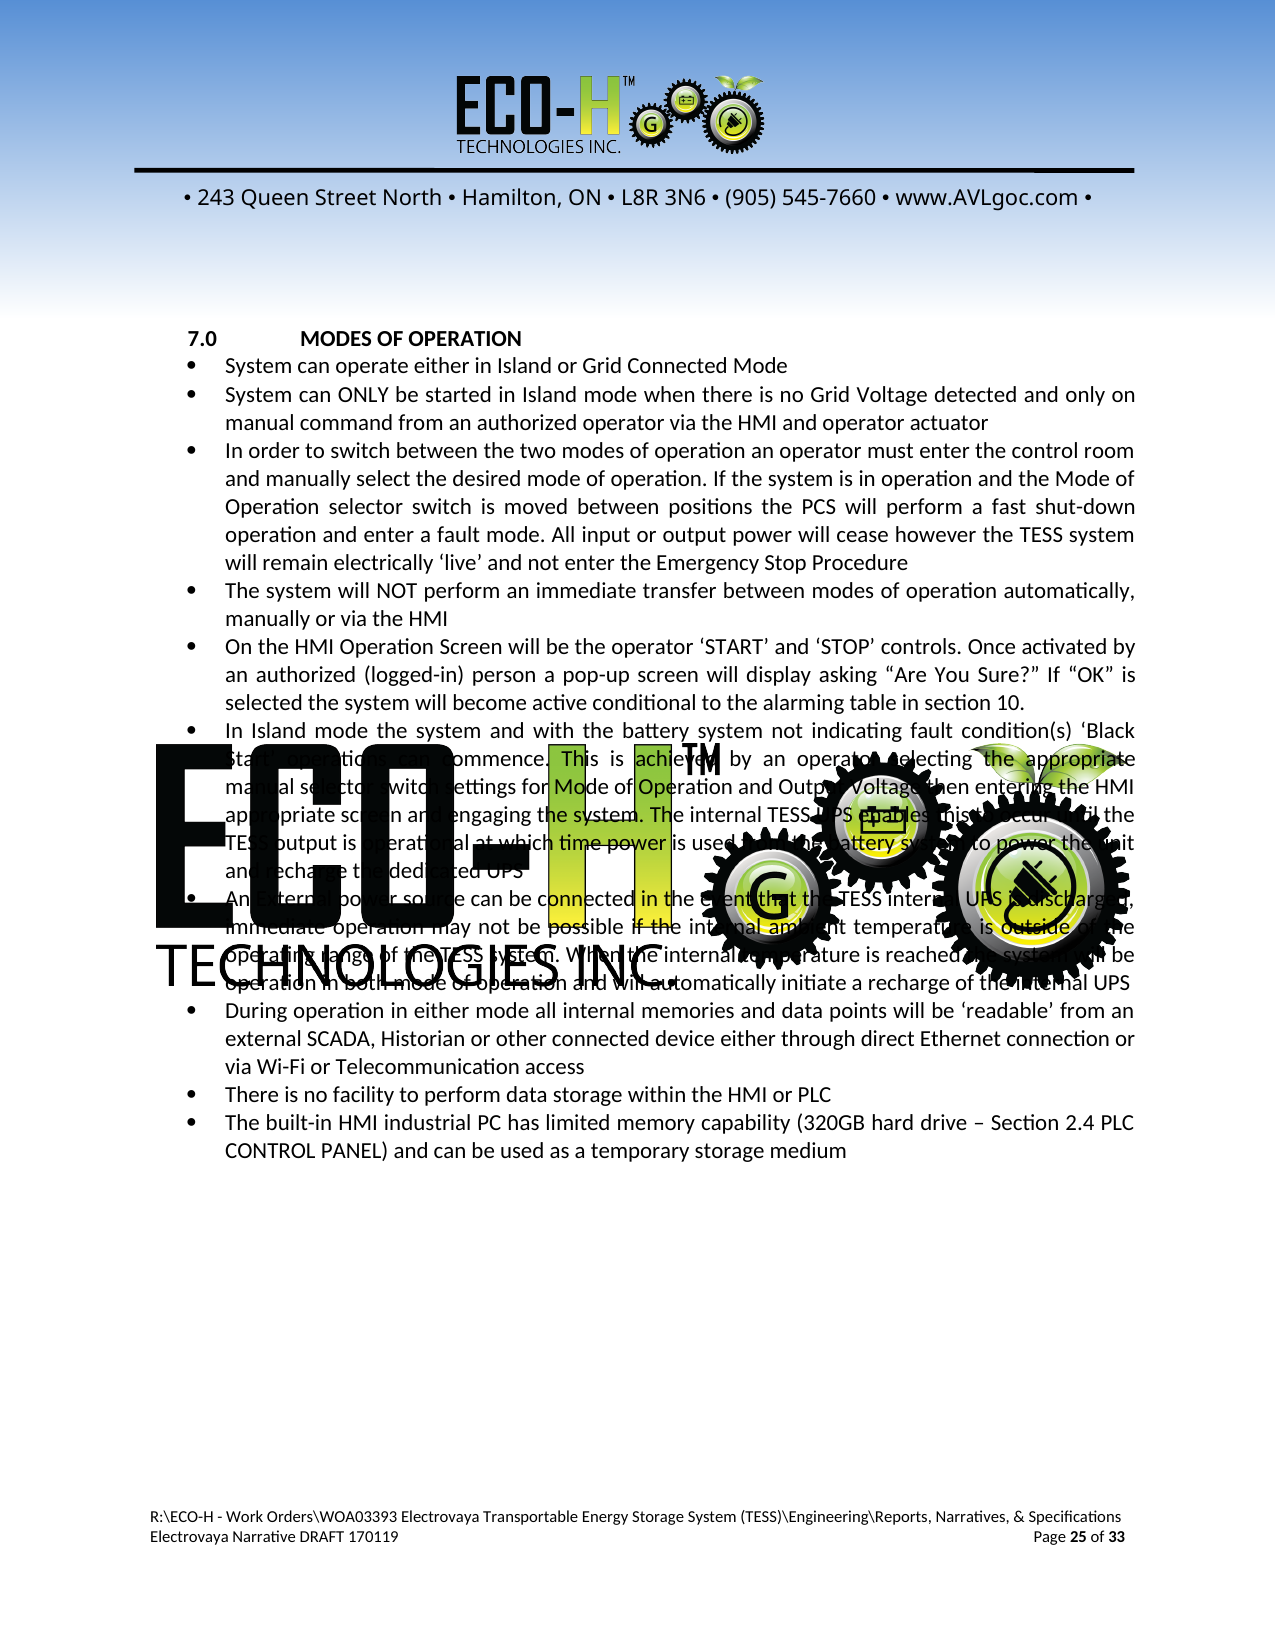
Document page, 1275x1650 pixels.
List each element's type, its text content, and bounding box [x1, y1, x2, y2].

list On the HMI Operation Screen will be the operator ‘START’ and ‘STOP’ controls. Once activated by an authorized (logged-in) person a pop-up screen will display asking “Are You Sure?” If “OK” is selected the system will become active conditional to the alarming table in section 10. [187, 632, 1137, 716]
list There is no facility to perform data storage within the HMI or PLC [187, 1080, 1137, 1108]
picture [156, 738, 187, 1001]
text 7.0 MODES OF OPERATION [150, 324, 1137, 352]
picture [456, 75, 765, 158]
list During operation in either mode all internal memories and data points will be ‘readable’ from an external SCADA, Historian or other connected device either through direct Ethernet connection or via Wi-Fi or Telecommunication access [187, 996, 1137, 1080]
list System can operate either in Island or Grid Connected Mode [187, 352, 1137, 380]
list In order to switch between the two modes of operation an operator must enter the control room and manually select the desired mode of operation. If the system is in operation and the Mode of Operation selector switch is moved between positions the PCS will perform a fast shut-down operation and enter a fault mode. All input or output power will cease however the TESS system will remain electrically ‘live’ and not enter the Emergency Stop Procedure [187, 436, 1137, 576]
list The system will NOT perform an immediate transfer between modes of operation automatically, manually or via the HMI [187, 576, 1137, 632]
list An External power source can be connected in the event that the TESS internal UPS is discharged, immediate operation may not be possible if the internal ambient temperature is outside of the operating range of the TESS system. When the internal temperature is reached the system will be operation in both mode of operation and will automatically initiate a recharge of the internal UPS [187, 884, 1137, 996]
list The built-in HMI industrial PC has limited memory capability (320GB hard drive – Section 2.4 PLC CONTROL PANEL) and can be used as a temporary storage medium [187, 1108, 1137, 1164]
list In Island mode the system and with the battery system not indicating fault condition(s) ‘Black Start’ operations can commence. This is achieved by an operator selecting the appropriate manual selector switch settings for Mode of Operation and Output Voltage then entering the HMI appropriate screen and engaging the system. The internal TESS UPS enables this to occur until the TESS output is operational at which time power is used from the battery system to power the unit and recharge the dedicated UPS [187, 716, 1137, 884]
list System can ONLY be started in Island mode when there is no Grid Voltage detected and only on manual command from an authorized operator via the HMI and operator actuator [187, 380, 1137, 436]
